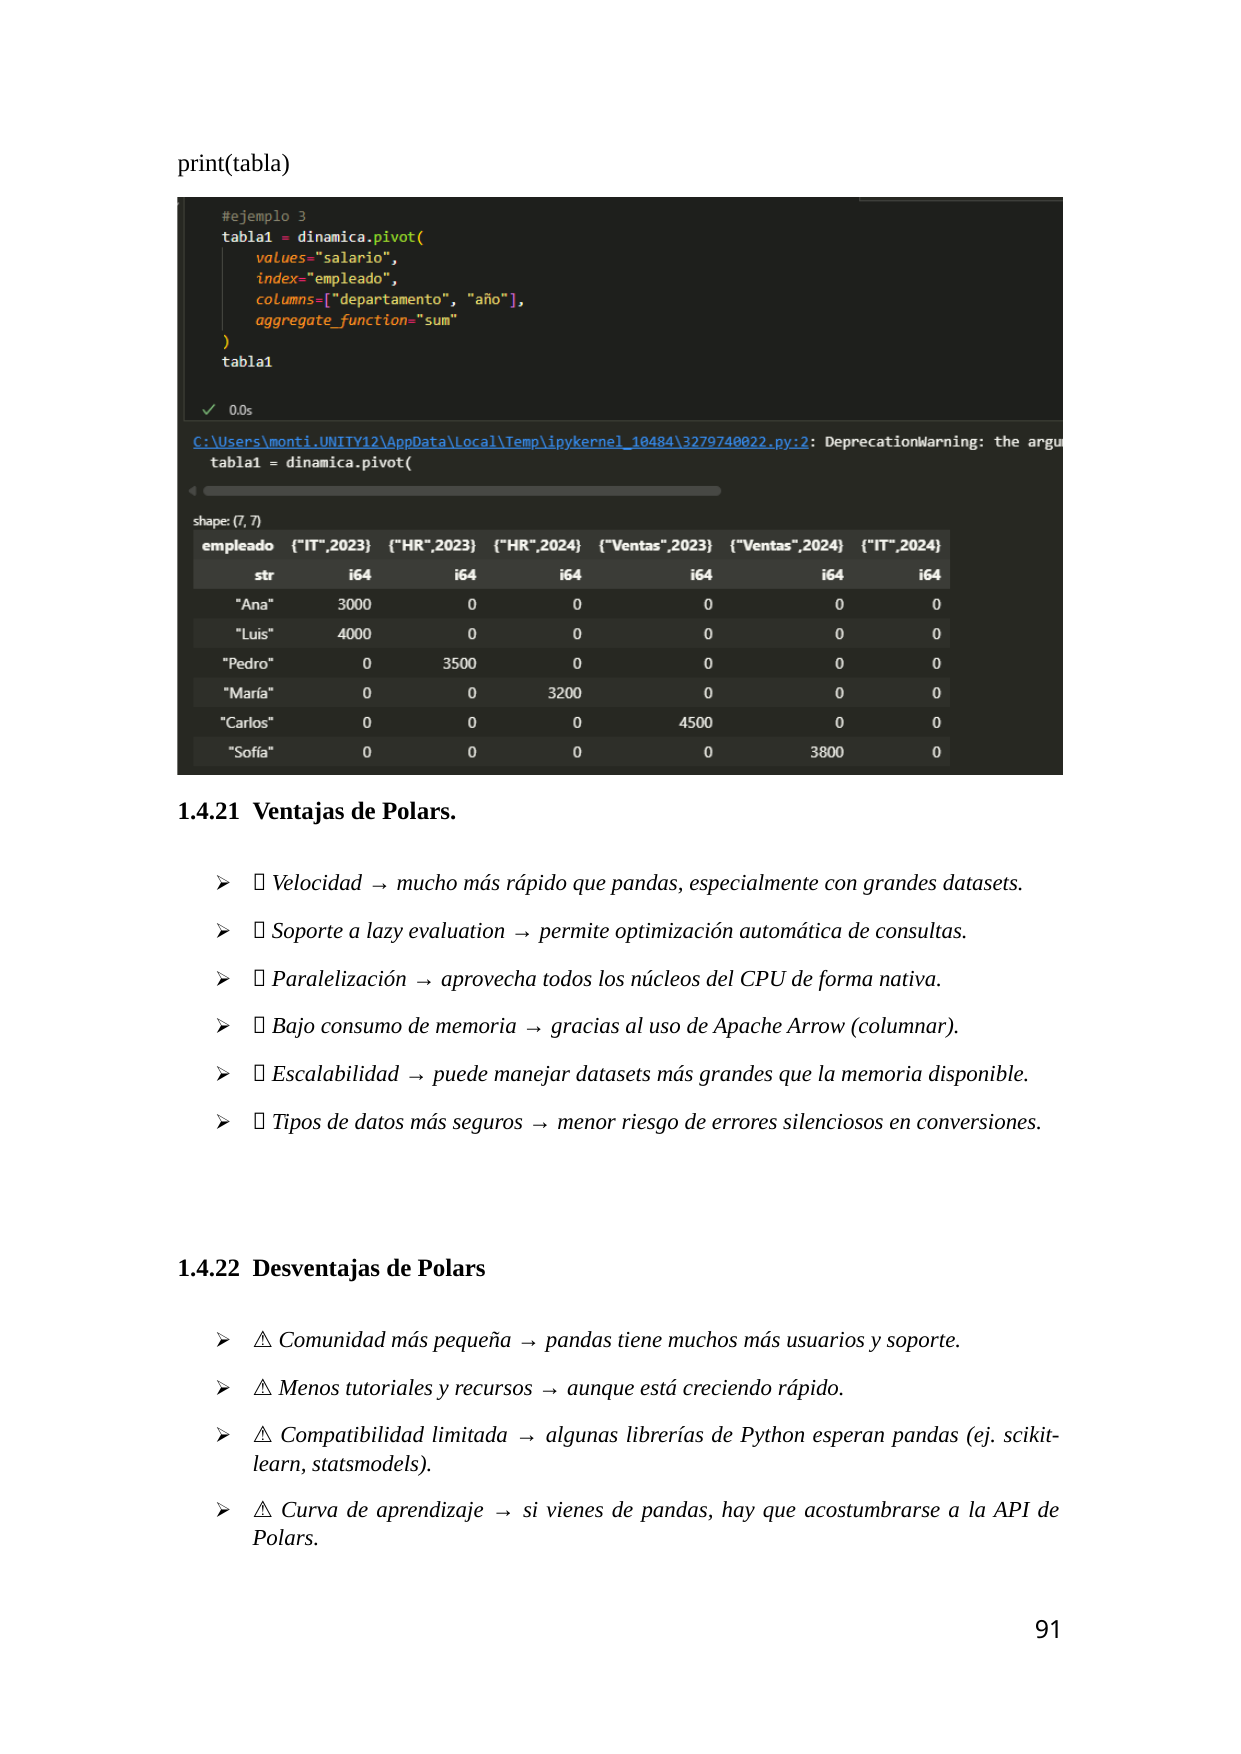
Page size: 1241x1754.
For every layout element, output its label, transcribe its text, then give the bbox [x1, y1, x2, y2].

text ⚠️ Curva de aprendizaje → si vienes de pandas, hay que acostumbrarse a la API de Polars. [215, 1493, 1063, 1550]
subtitle Desventajas de Polars [177, 1253, 1063, 1281]
text ✅ Bajo consumo de memoria → gracias al uso de Apache Arrow (columnar). [215, 1009, 1063, 1041]
text ✅ Soporte a lazy evaluation → permite optimización automática de consultas. [215, 914, 1063, 945]
subtitle Ventajas de Polars. [177, 796, 1063, 824]
text ⚠️ Compatibilidad limitada → algunas librerías de Python esperan pandas (ej. scikit-learn, statsmodels). [215, 1418, 1063, 1476]
picture [177, 197, 1063, 775]
text print(tabla) [177, 148, 1063, 176]
text ✅ Paralelización → aprovecha todos los núcleos del CPU de forma nativa. [215, 962, 1063, 993]
text ✅ Escalabilidad → puede manejar datasets más grandes que la memoria disponible. [215, 1057, 1063, 1089]
text ✅ Velocidad → mucho más rápido que pandas, especialmente con grandes datasets. [215, 866, 1063, 897]
text ⚠️ Comunidad más pequeña → pandas tiene muchos más usuarios y soporte. [215, 1323, 1063, 1354]
text ⚠️ Menos tutoriales y recursos → aunque está creciendo rápido. [215, 1371, 1063, 1402]
text ✅ Tipos de datos más seguros → menor riesgo de errores silenciosos en conversiones. [215, 1105, 1063, 1137]
